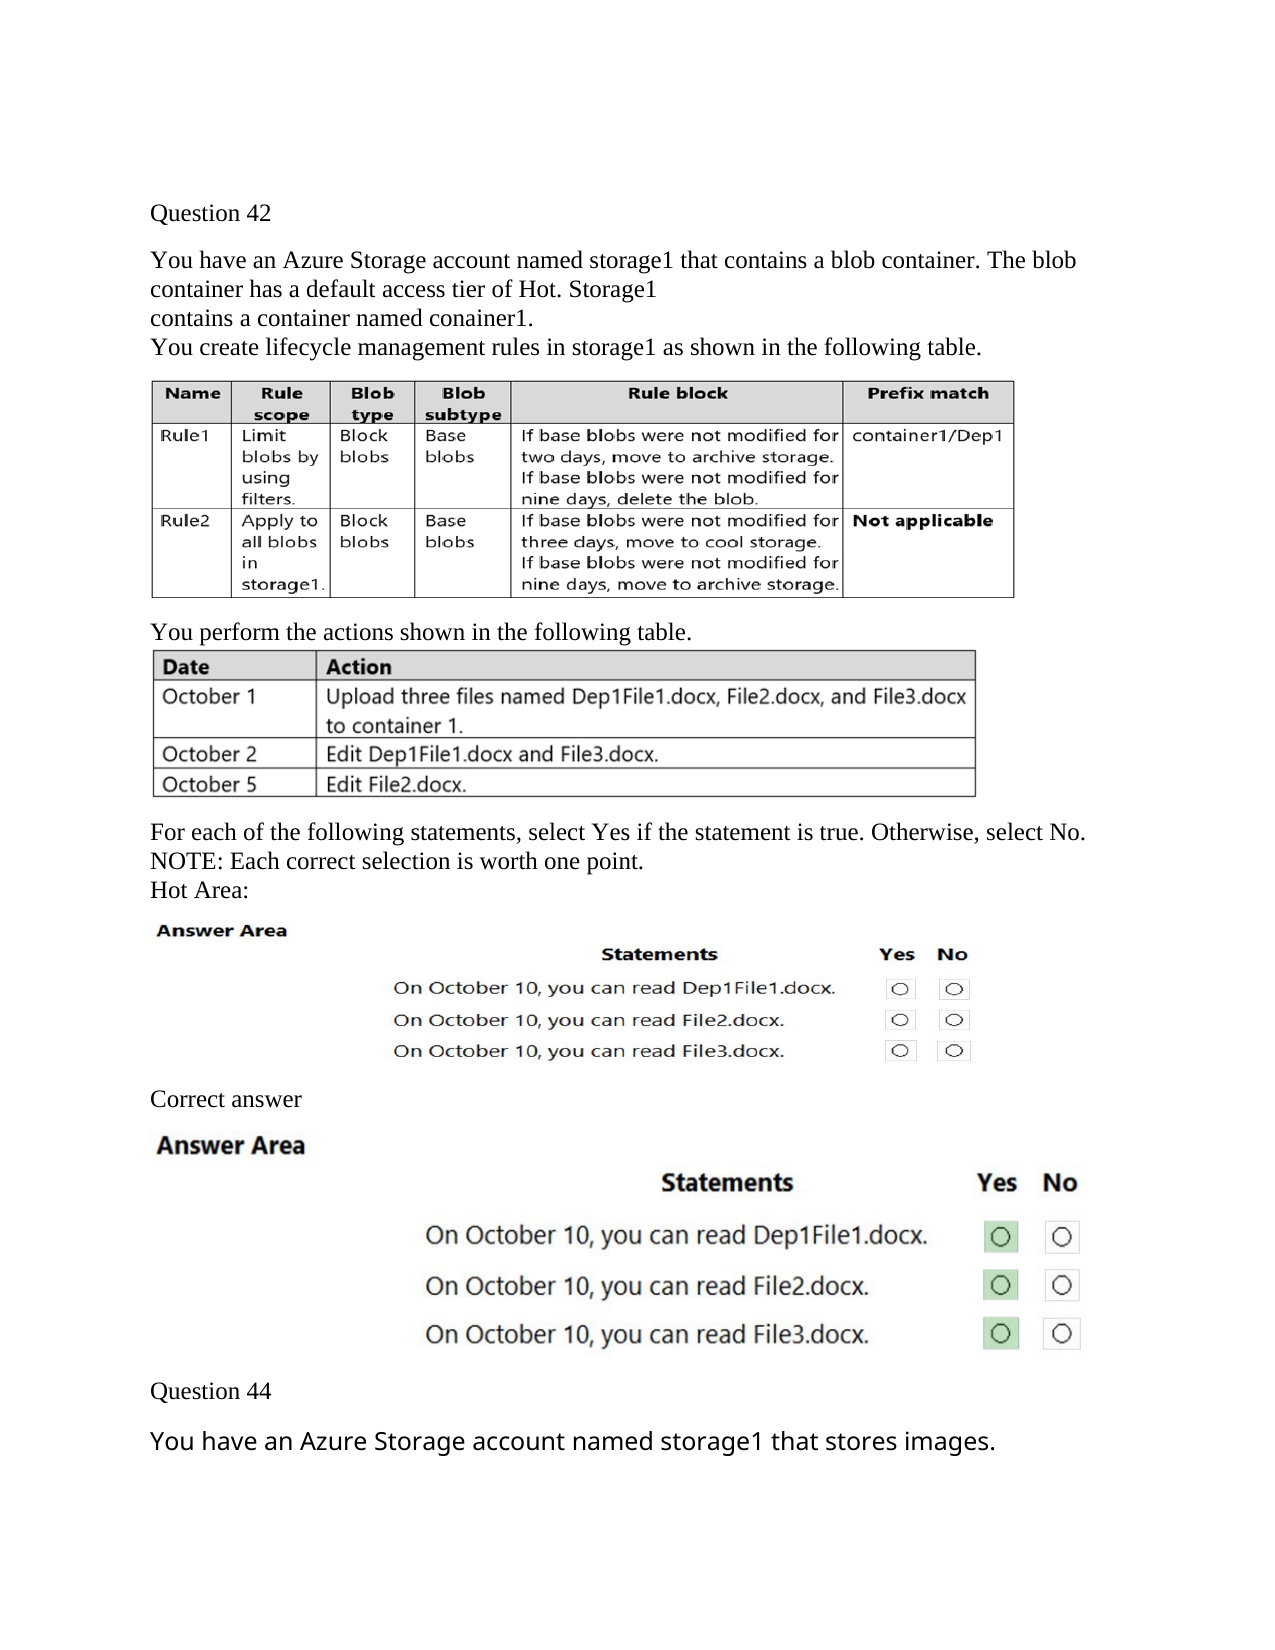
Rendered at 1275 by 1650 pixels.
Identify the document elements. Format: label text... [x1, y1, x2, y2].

text contains a container named conainer1. [150, 303, 1125, 332]
text NOTE: Each correct selection is worth one point. [150, 846, 1125, 875]
text You perform the actions shown in the following table. [150, 617, 1125, 798]
text Hot Area: [150, 875, 1125, 904]
text For each of the following statements, select Yes if the statement is true. Otherwise, select No. [150, 817, 1125, 846]
text Question 42 [150, 198, 1125, 226]
text Question 44 [150, 1376, 1125, 1405]
text You have an Azure Storage account named storage1 that stores images. [150, 1424, 1125, 1458]
text You create lifecycle management rules in storage1 as shown in the following table. [150, 332, 1125, 360]
text Correct answer [150, 1084, 1125, 1113]
text You have an Azure Storage account named storage1 that contains a blob container. The blob container has a default access tier of Hot. Storage1 [150, 245, 1125, 303]
